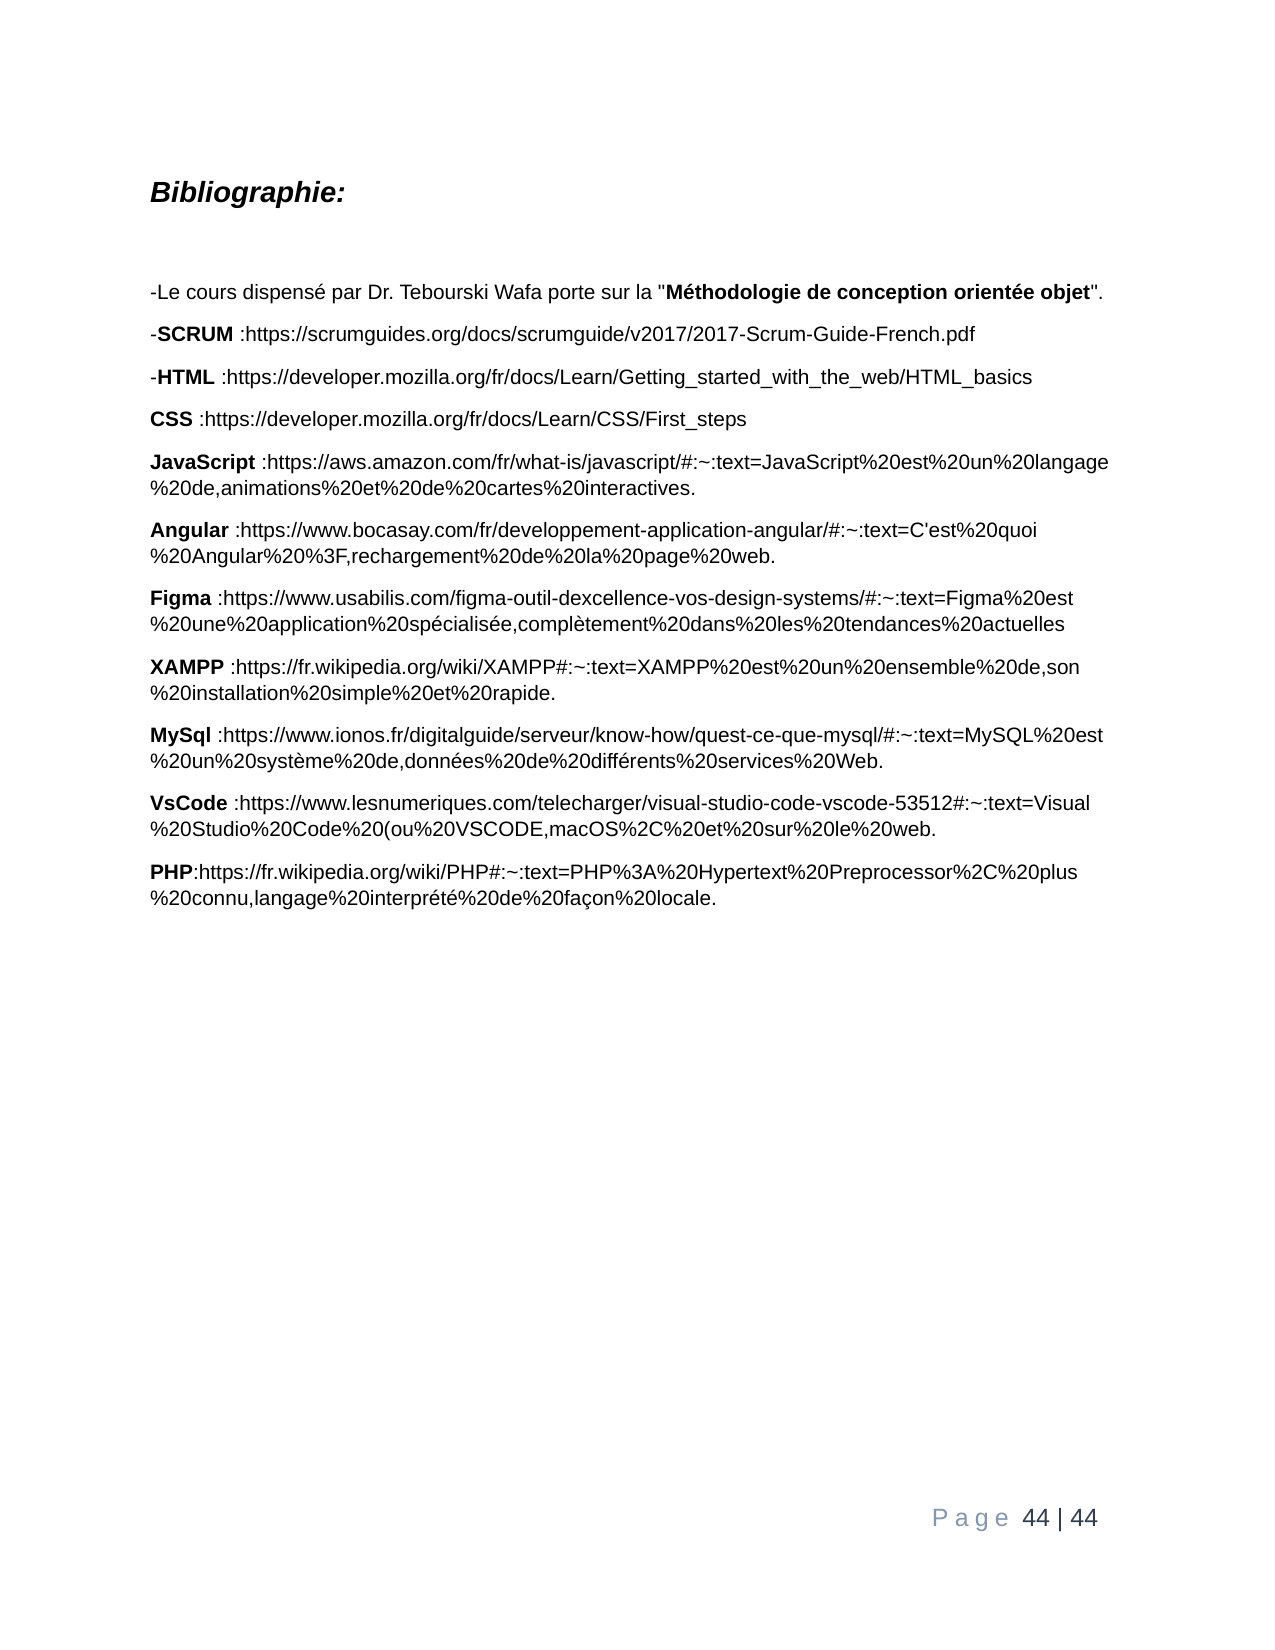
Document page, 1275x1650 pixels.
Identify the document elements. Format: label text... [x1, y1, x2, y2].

text PHP:https://fr.wikipedia.org/wiki/PHP#:~:text=PHP%3A%20Hypertext%20Preprocessor%2C%20plus%20connu,langage%20interprété%20de%20façon%20locale. [150, 859, 1125, 909]
text MySql :https://www.ionos.fr/digitalguide/serveur/know-how/quest-ce-que-mysql/#:~:text=MySQL%20est%20un%20système%20de,données%20de%20différents%20services%20Web. [150, 723, 1125, 773]
text CSS :https://developer.mozilla.org/fr/docs/Learn/CSS/First_steps [150, 407, 1125, 431]
text VsCode :https://www.lesnumeriques.com/telecharger/visual-studio-code-vscode-53512#:~:text=Visual%20Studio%20Code%20(ou%20VSCODE,macOS%2C%20et%20sur%20le%20web. [150, 791, 1125, 841]
text Angular :https://www.bocasay.com/fr/developpement-application-angular/#:~:text=C'est%20quoi%20Angular%20%3F,rechargement%20de%20la%20page%20web. [150, 518, 1125, 568]
text Bibliographie: [150, 175, 1125, 208]
text XAMPP :https://fr.wikipedia.org/wiki/XAMPP#:~:text=XAMPP%20est%20un%20ensemble%20de,son%20installation%20simple%20et%20rapide. [150, 654, 1125, 704]
text -SCRUM :https://scrumguides.org/docs/scrumguide/v2017/2017-Scrum-Guide-French.pdf [150, 322, 1125, 346]
text -HTML :https://developer.mozilla.org/fr/docs/Learn/Getting_started_with_the_web/HTML_basics [150, 364, 1125, 388]
text Figma :https://www.usabilis.com/figma-outil-dexcellence-vos-design-systems/#:~:text=Figma%20est%20une%20application%20spécialisée,complètement%20dans%20les%20tendances%20actuelles [150, 586, 1125, 636]
text JavaScript :https://aws.amazon.com/fr/what-is/javascript/#:~:text=JavaScript%20est%20un%20langage%20de,animations%20et%20de%20cartes%20interactives. [150, 449, 1125, 499]
text -Le cours dispensé par Dr. Tebourski Wafa porte sur la "Méthodologie de conception orientée objet". [150, 279, 1125, 303]
